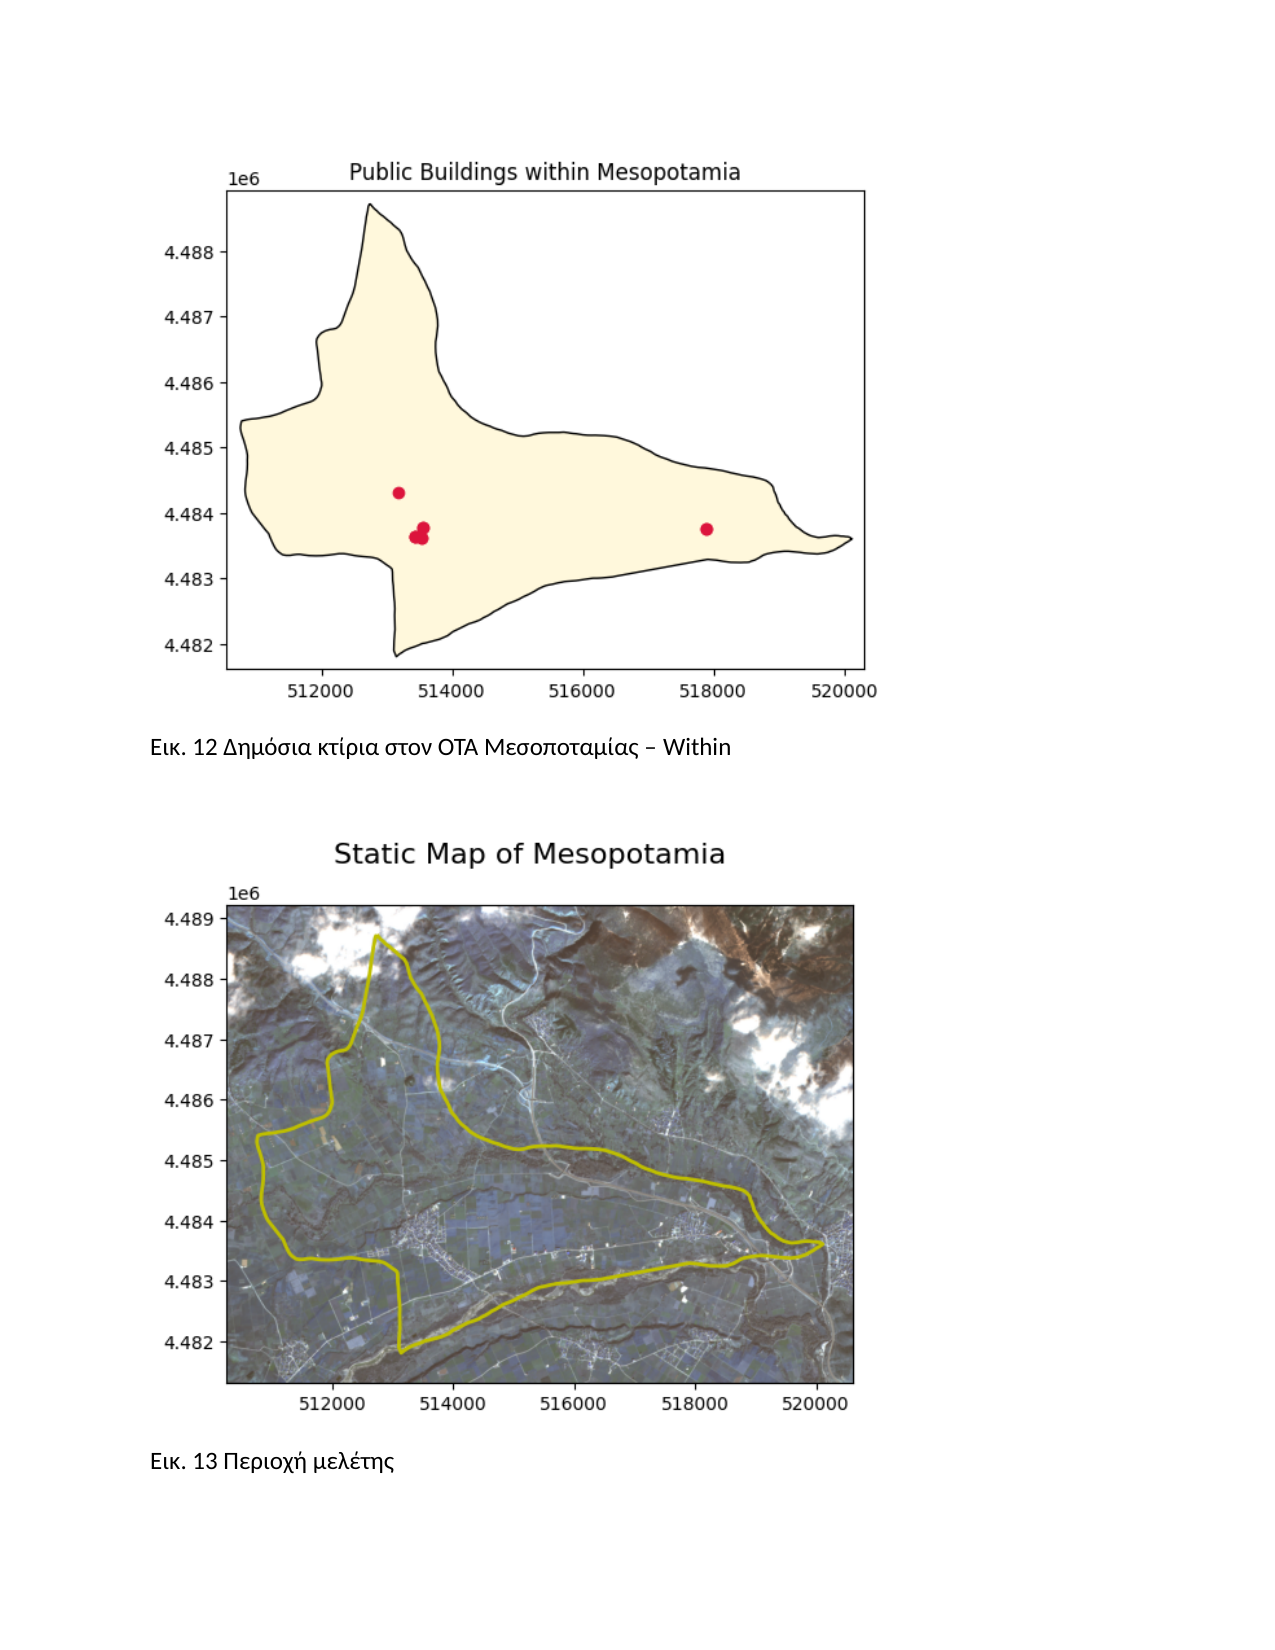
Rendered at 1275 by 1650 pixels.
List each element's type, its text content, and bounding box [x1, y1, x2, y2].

picture [150, 830, 866, 1427]
text Εικ. 13 Περιοχή μελέτης [150, 1446, 1125, 1476]
picture [150, 150, 889, 713]
text Εικ. 12 Δημόσια κτίρια στον ΟΤΑ Μεσοποταμίας – Within [150, 732, 1125, 762]
